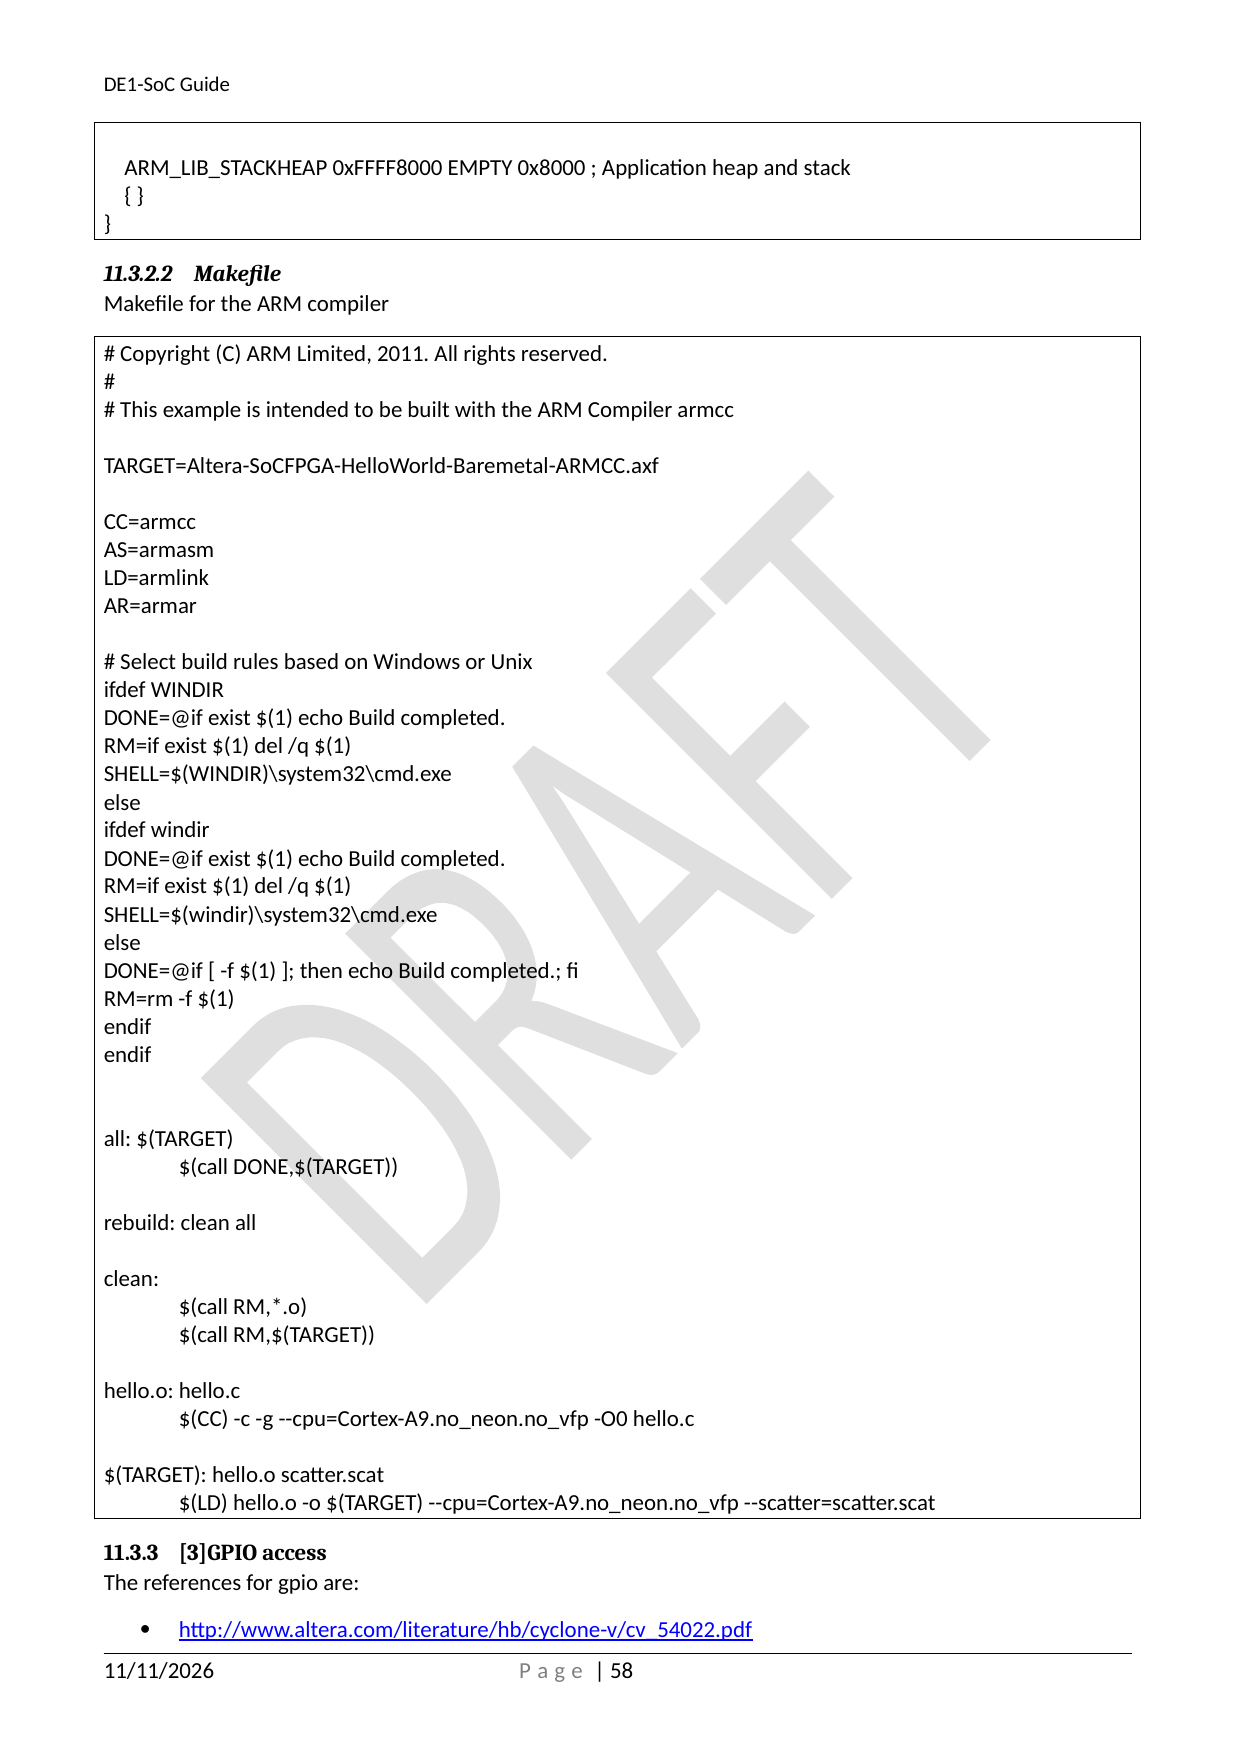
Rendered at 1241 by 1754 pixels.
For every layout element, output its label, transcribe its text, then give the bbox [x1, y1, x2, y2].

text $(TARGET): hello.o scatter.scat [103, 1460, 1132, 1485]
text AR=armar [103, 591, 1132, 619]
text clean: [103, 1264, 1132, 1292]
text $(LD) hello.o -o $(TARGET) --cpu=Cortex-A9.no_neon.no_vfp --scatter=scatter.scat [95, 1485, 1140, 1518]
text TARGET=Altera-SoCFPGA-HelloWorld-Baremetal-ARMCC.axf [103, 451, 1132, 479]
text AS=armasm [103, 535, 1132, 563]
text # This example is intended to be built with the ARM Compiler armcc [103, 395, 1132, 423]
text LD=armlink [103, 563, 1132, 591]
text The references for gpio are: [103, 1568, 1132, 1597]
text endif [103, 1012, 1132, 1040]
text else [103, 788, 1132, 816]
text ARM_LIB_STACKHEAP 0xFFFF8000 EMPTY 0x8000 ; Application heap and stack [103, 153, 1132, 181]
subtitle Makefile [103, 261, 1132, 287]
text ifdef windir [103, 816, 1132, 844]
text CC=armcc [103, 507, 1132, 535]
text RM=rm -f $(1) [103, 984, 1132, 1012]
text hello.o: hello.c [103, 1376, 1132, 1404]
text all: $(TARGET) [103, 1124, 1132, 1152]
text rebuild: clean all [103, 1208, 1132, 1236]
text $(call RM,$(TARGET)) [103, 1320, 1132, 1348]
text else [103, 928, 1132, 956]
text # [103, 367, 1132, 395]
text SHELL=$(WINDIR)\system32\cmd.exe [103, 759, 1132, 788]
text endif [103, 1040, 1132, 1068]
text # Select build rules based on Windows or Unix [103, 647, 1132, 676]
list http://www.altera.com/literature/hb/cyclone-v/cv_54022.pdf [141, 1615, 1132, 1643]
text SHELL=$(windir)\system32\cmd.exe [103, 900, 1132, 928]
text DONE=@if exist $(1) echo Build completed. [103, 703, 1132, 732]
text RM=if exist $(1) del /q $(1) [103, 732, 1132, 759]
text RM=if exist $(1) del /q $(1) [103, 872, 1132, 900]
text # Copyright (C) ARM Limited, 2011. All rights reserved. [95, 337, 1140, 367]
text } [95, 206, 1140, 239]
text DONE=@if [ -f $(1) ]; then echo Build completed.; fi [103, 956, 1132, 984]
subtitle GPIO access [103, 1540, 1132, 1566]
text ifdef WINDIR [103, 676, 1132, 703]
text $(CC) -c -g --cpu=Cortex-A9.no_neon.no_vfp -O0 hello.c [103, 1404, 1132, 1432]
text $(call DONE,$(TARGET)) [103, 1152, 1132, 1180]
text Makefile for the ARM compiler [103, 289, 1132, 317]
text DONE=@if exist $(1) echo Build completed. [103, 844, 1132, 872]
text $(call RM,*.o) [103, 1292, 1132, 1320]
text { } [103, 181, 1132, 206]
